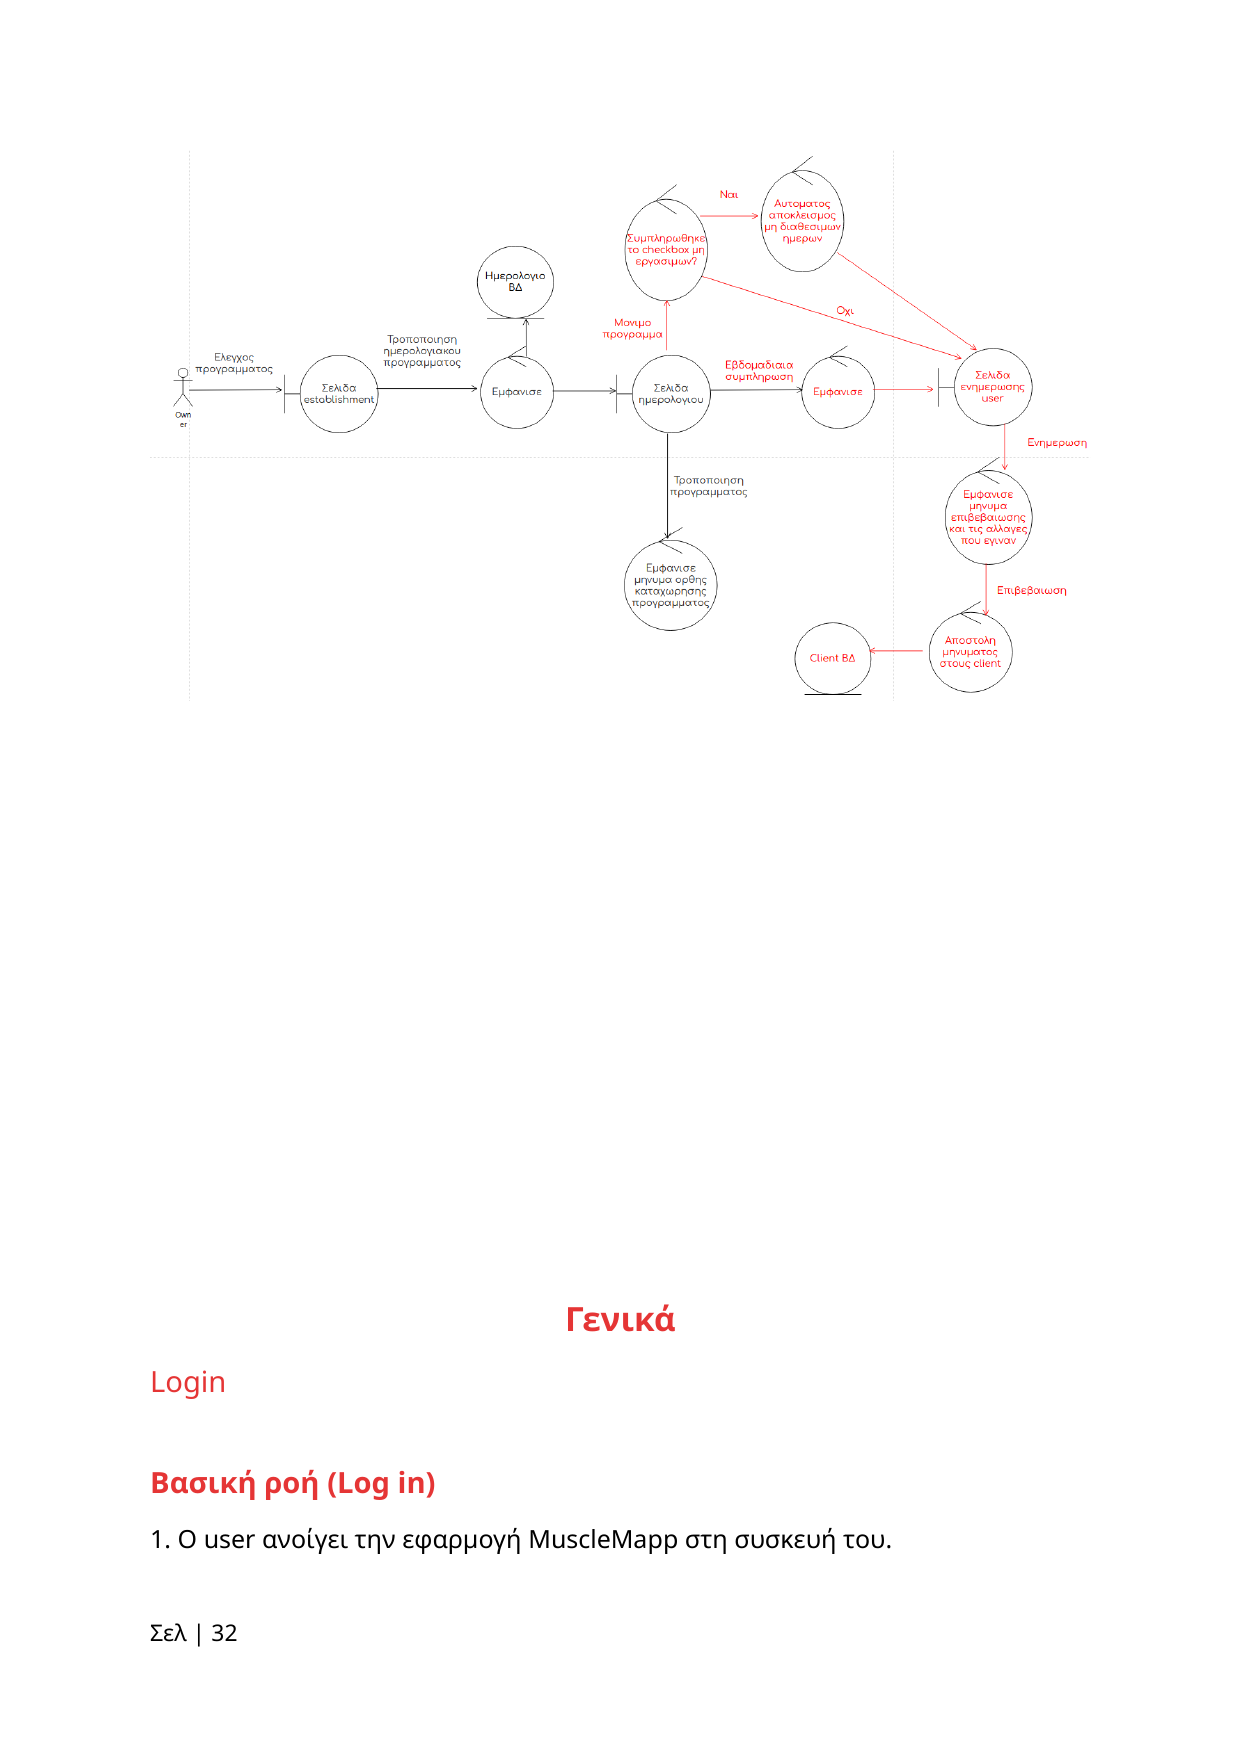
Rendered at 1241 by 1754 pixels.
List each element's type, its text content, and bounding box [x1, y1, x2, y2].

picture [150, 150, 1091, 701]
text Βασική ροή (Log in) [150, 1463, 1090, 1502]
subtitle Γενικά [150, 1296, 1090, 1341]
subtitle Login [150, 1361, 1090, 1401]
text 1. Ο user ανοίγει την εφαρμογή MuscleMapp στη συσκευή του. [150, 1522, 1090, 1556]
